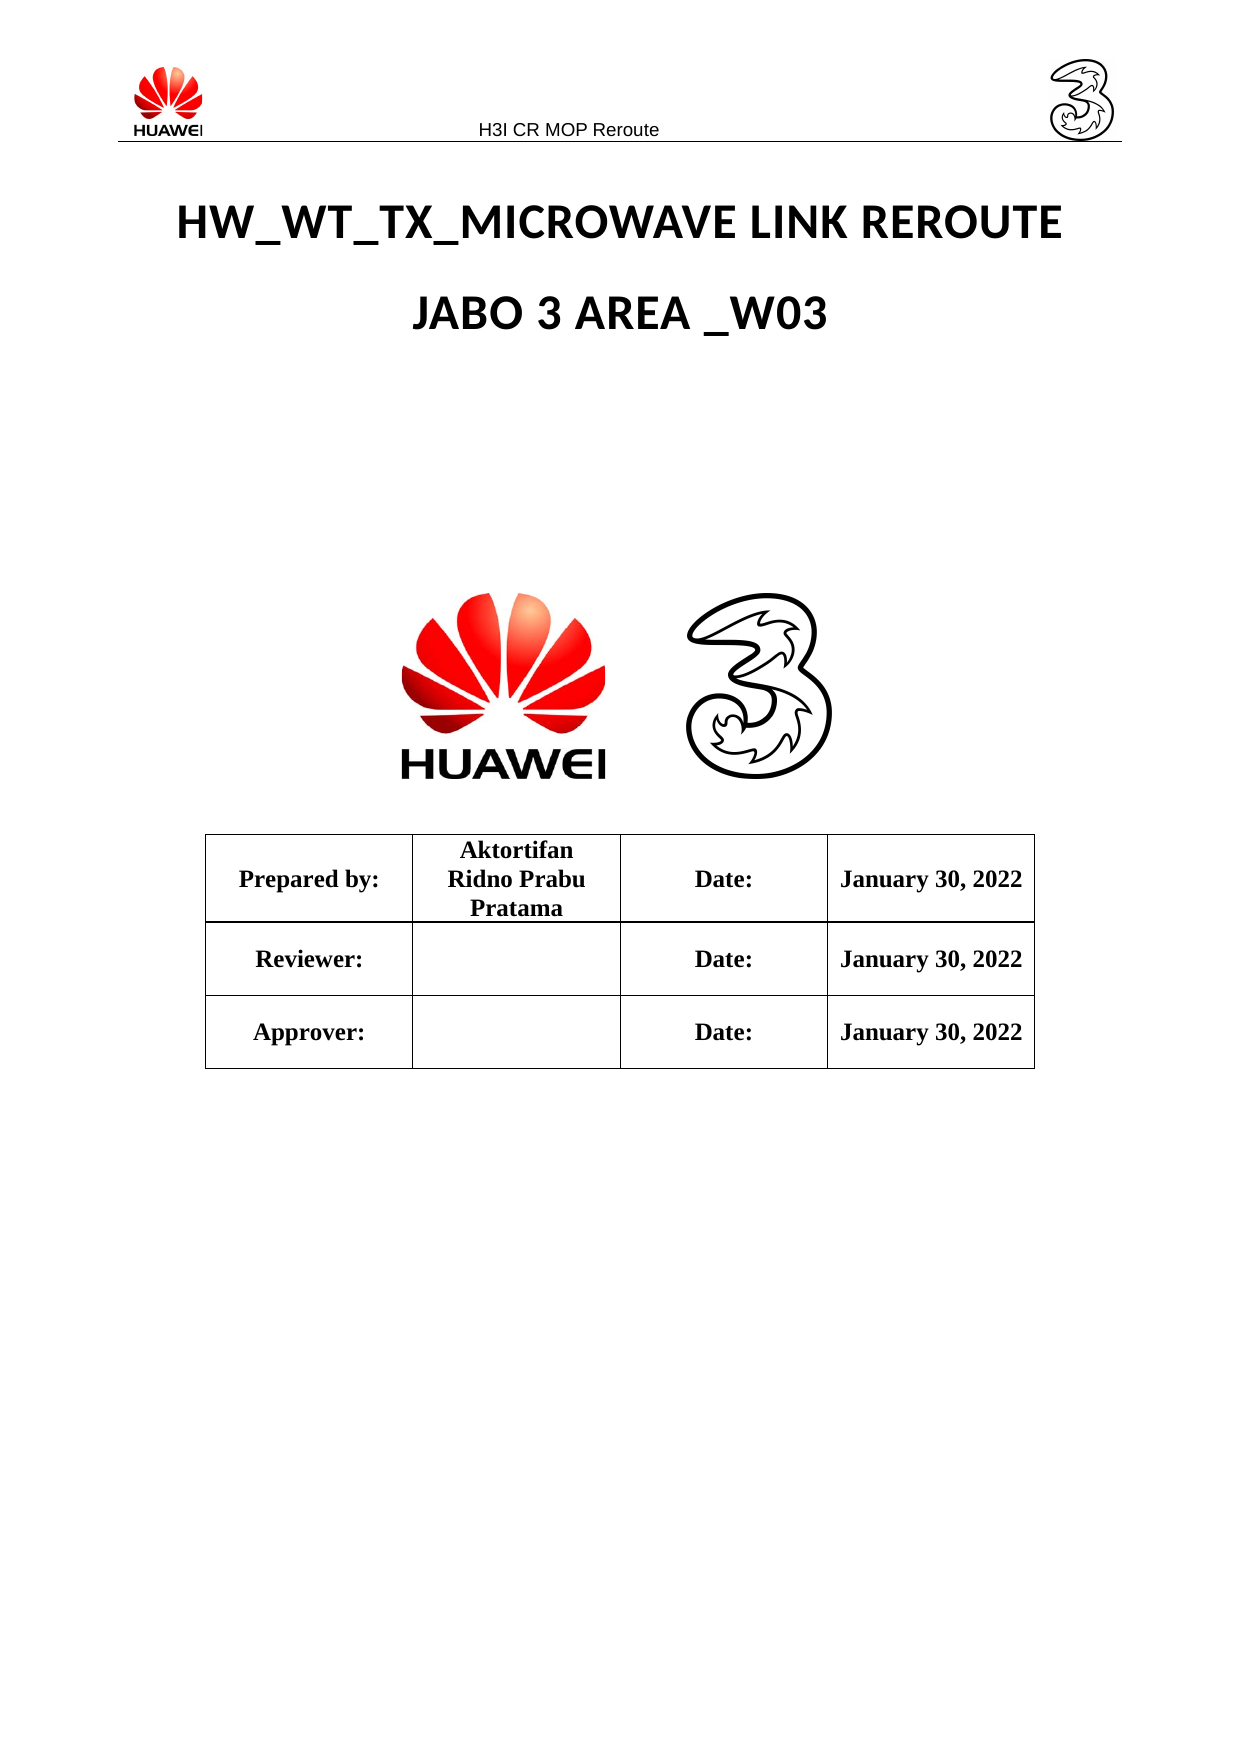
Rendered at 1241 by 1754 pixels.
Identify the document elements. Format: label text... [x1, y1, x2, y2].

picture [679, 593, 839, 779]
text HW_WT_TX_Microwave Link Reroute JABO 3 Area _W03 [118, 190, 1122, 342]
table_header January 30, 2022 [828, 835, 1034, 921]
table_cell Reviewer: [206, 923, 412, 994]
table_cell January 30, 2022 [828, 996, 1034, 1068]
table_header Prepared by: [206, 835, 412, 921]
table_cell January 30, 2022 [828, 923, 1034, 994]
table_header Aktortifan Ridno Prabu Pratama [413, 835, 620, 921]
table_cell Date: [621, 996, 827, 1068]
table_header Date: [621, 835, 827, 921]
picture [1047, 59, 1117, 141]
table_cell Date: [621, 923, 827, 994]
picture [134, 67, 203, 136]
table_cell Approver: [206, 996, 412, 1068]
table_cell [413, 923, 620, 994]
table_cell [413, 996, 620, 1068]
picture [401, 593, 606, 779]
